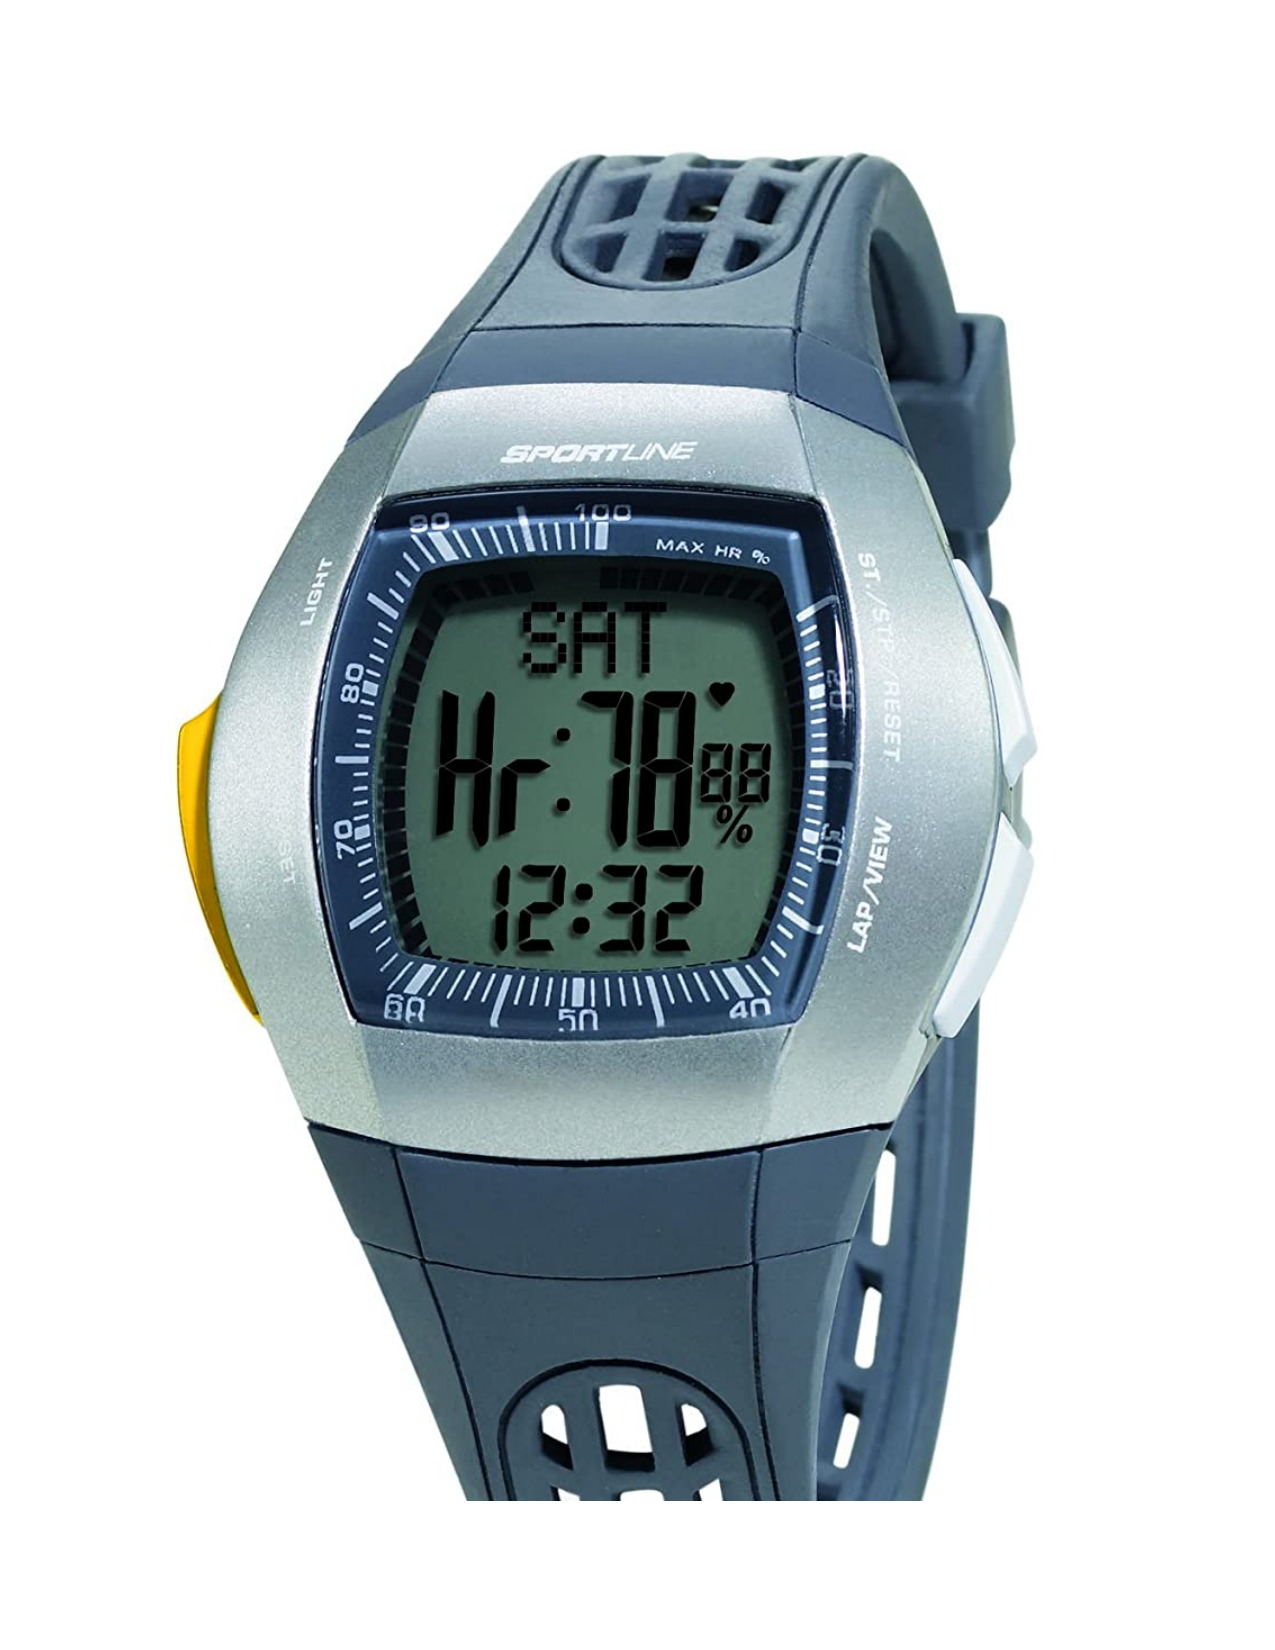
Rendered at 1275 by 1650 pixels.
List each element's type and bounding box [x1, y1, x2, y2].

picture [168, 150, 1044, 1501]
